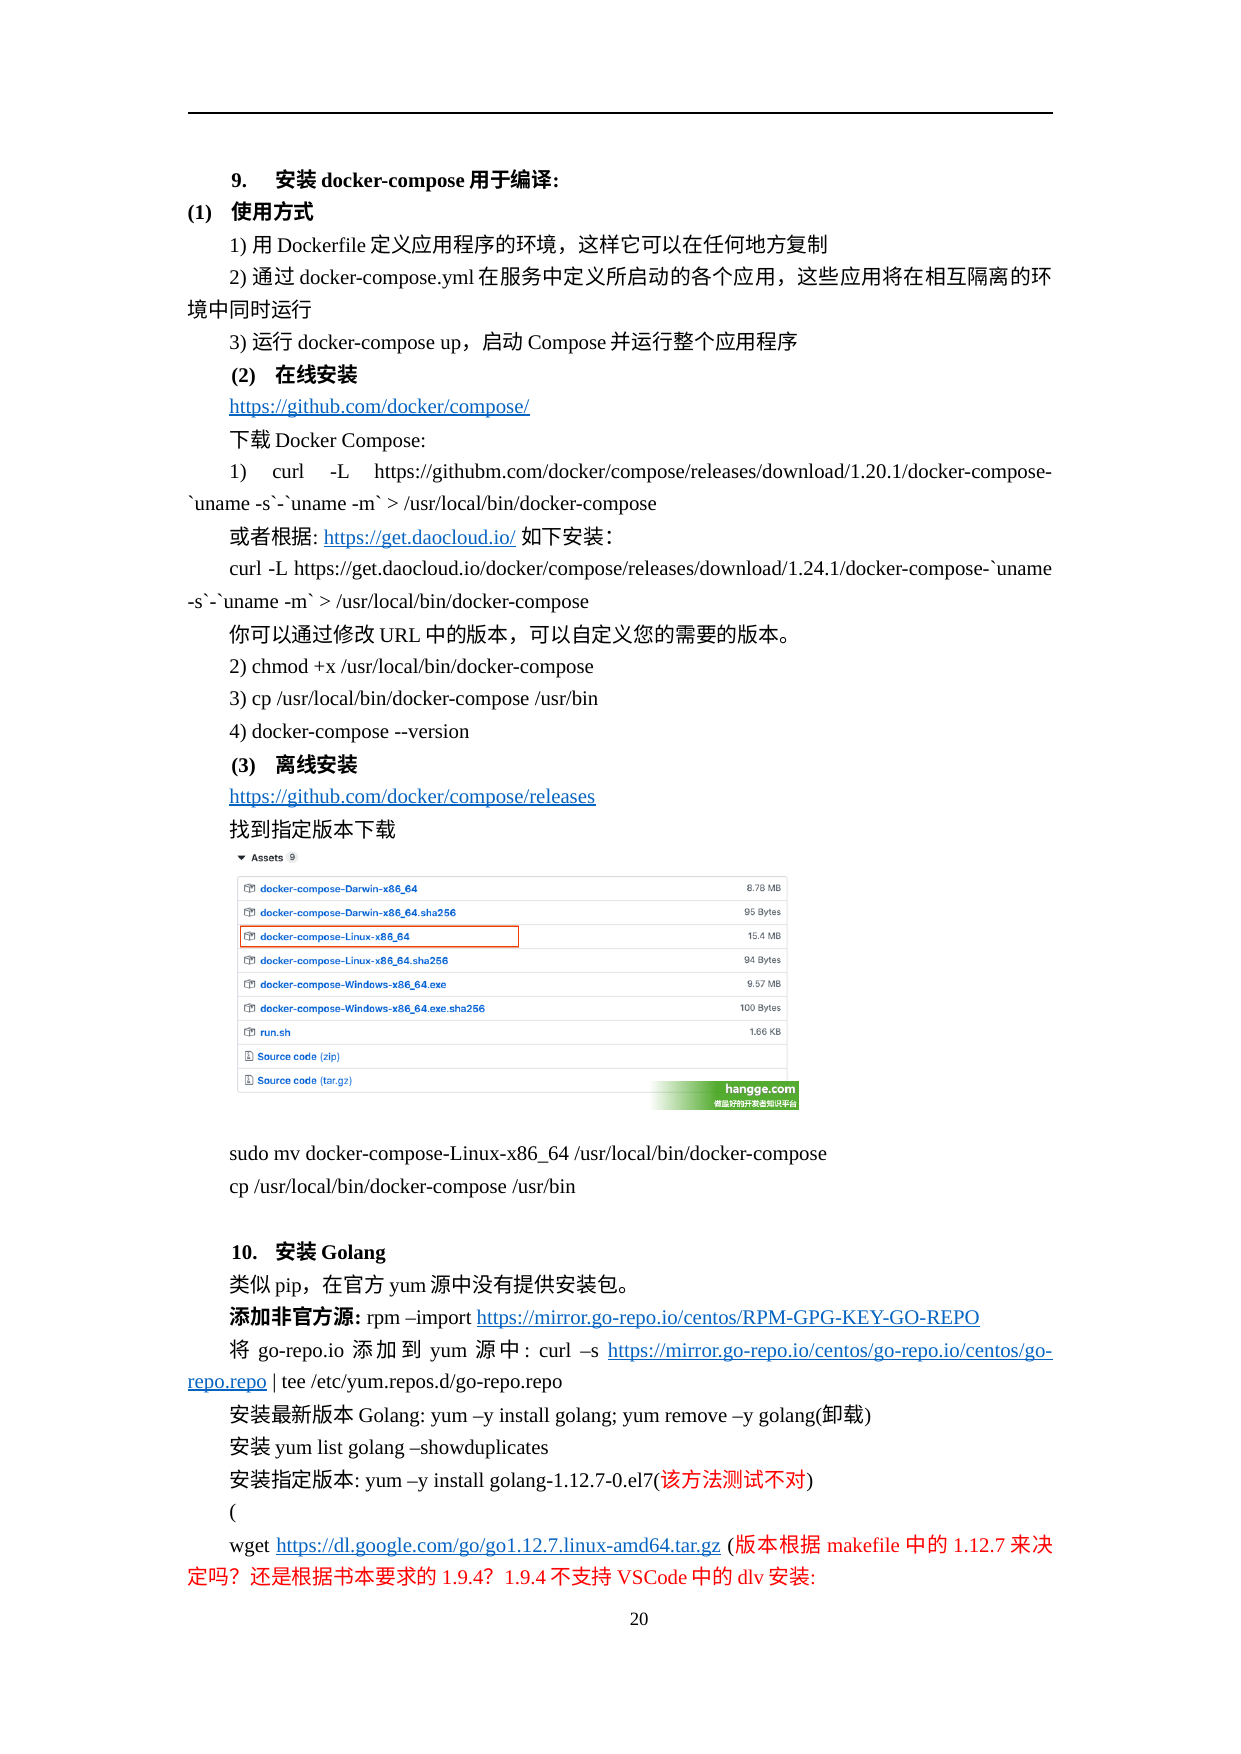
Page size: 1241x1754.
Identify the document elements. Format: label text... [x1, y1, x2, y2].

text 1) curl -L https://githubm.com/docker/compose/releases/download/1.20.1/docker-compose-`uname -s`-`uname -m` > /usr/local/bin/docker-compose [187, 454, 1053, 519]
text https://github.com/docker/compose/ [187, 389, 1053, 422]
text 1) 用Dockerfile定义应用程序的环境，这样它可以在任何地方复制 [187, 227, 1053, 259]
text wget https://dl.google.com/go/go1.12.7.linux-amd64.tar.gz (版本根据makefile中的1.12.7来决定吗？还是根据书本要求的1.9.4？1.9.4不支持VSCode中的dlv安装: [187, 1527, 1053, 1592]
text 3) cp /usr/local/bin/docker-compose /usr/bin [187, 682, 1053, 714]
text 安装指定版本: yum –y install golang-1.12.7-0.el7(该方法测试不对) [187, 1462, 1053, 1494]
text 类似pip，在官方yum源中没有提供安装包。 [187, 1267, 1053, 1299]
subtitle 在线安装 [231, 357, 1053, 389]
text cp /usr/local/bin/docker-compose /usr/bin [187, 1169, 1053, 1202]
text 2) 通过docker-compose.yml在服务中定义所启动的各个应用，这些应用将在相互隔离的环境中同时运行 [187, 259, 1053, 324]
text ( [187, 1494, 1053, 1527]
text https://github.com/docker/compose/releases [187, 779, 1053, 812]
text 3) 运行docker-compose up，启动Compose并运行整个应用程序 [187, 324, 1053, 357]
text 下载Docker Compose: [187, 422, 1053, 454]
subtitle 使用方式 [187, 194, 1053, 227]
text sudo mv docker-compose-Linux-x86_64 /usr/local/bin/docker-compose [187, 1137, 1053, 1169]
text 将go-repo.io添加到yum源中: curl –s https://mirror.go-repo.io/centos/go-repo.io/centos/go-repo.repo | tee /etc/yum.repos.d/go-repo.repo [187, 1332, 1053, 1397]
text 你可以通过修改URL中的版本，可以自定义您的需要的版本。 [187, 617, 1053, 649]
text curl -L https://get.daocloud.io/docker/compose/releases/download/1.24.1/docker-compose-`uname -s`-`uname -m` > /usr/local/bin/docker-compose [187, 552, 1053, 617]
picture [229, 844, 799, 1110]
text 安装最新版本Golang: yum –y install golang; yum remove –y golang(卸载) [187, 1397, 1053, 1429]
subtitle 安装Golang [231, 1234, 1053, 1267]
text 找到指定版本下载 [187, 812, 1053, 844]
text 或者根据: https://get.daocloud.io/ 如下安装： [187, 519, 1053, 552]
subtitle 离线安装 [231, 747, 1053, 779]
text 安装yum list golang –showduplicates [187, 1429, 1053, 1462]
text 4) docker-compose --version [187, 714, 1053, 747]
subtitle 安装docker-compose用于编译: [231, 162, 1053, 194]
text 2) chmod +x /usr/local/bin/docker-compose [187, 649, 1053, 682]
text 添加非官方源: rpm –import https://mirror.go-repo.io/centos/RPM-GPG-KEY-GO-REPO [187, 1299, 1053, 1332]
